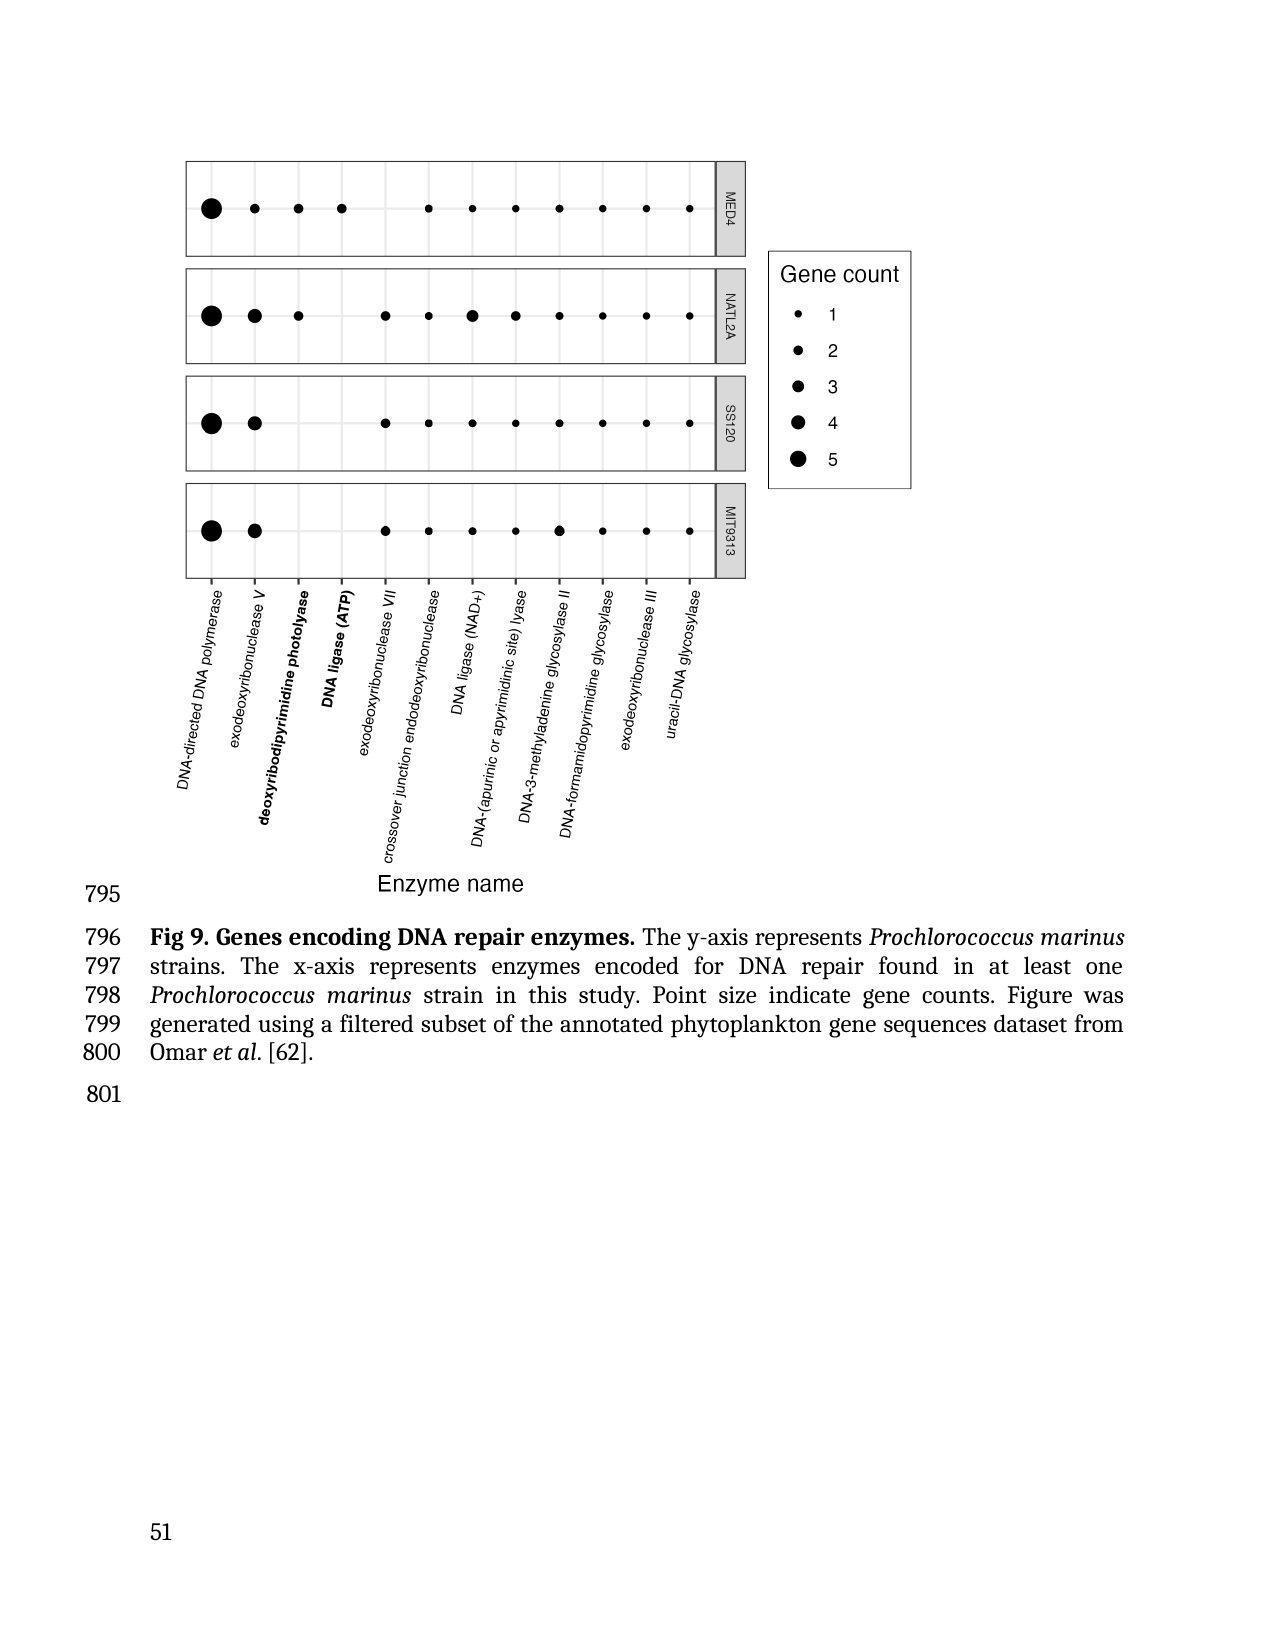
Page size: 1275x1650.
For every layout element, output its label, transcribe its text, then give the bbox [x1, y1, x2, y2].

text Fig 9. Genes encoding DNA repair enzymes. The y-axis represents Prochlorococcus marinus strains. The x-axis represents enzymes encoded for DNA repair found in at least one Prochlorococcus marinus strain in this study. Point size indicate gene counts. Figure was generated using a filtered subset of the annotated phytoplankton gene sequences dataset from Omar et al. [62]. [150, 923, 1125, 1067]
picture [168, 150, 922, 903]
